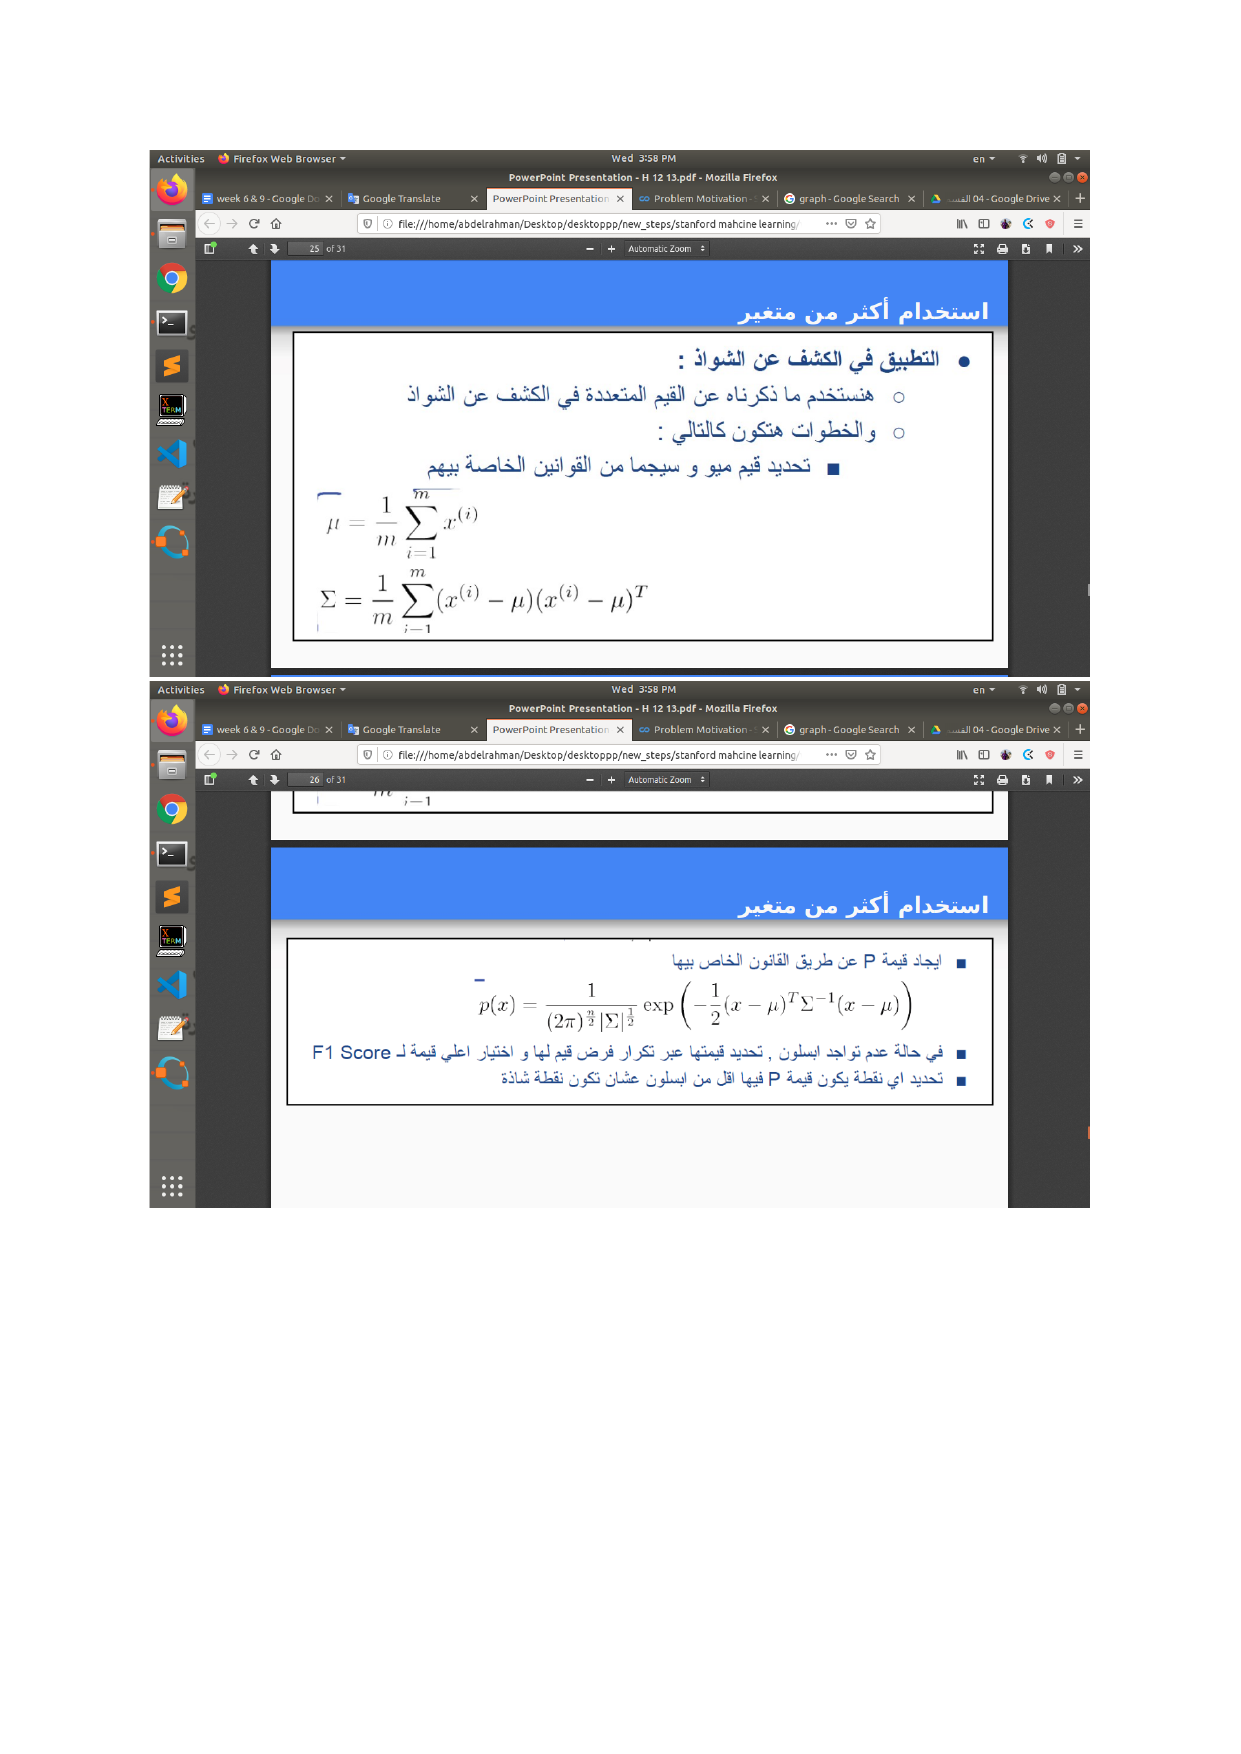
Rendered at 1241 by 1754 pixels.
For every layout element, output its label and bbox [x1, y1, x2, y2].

picture [149, 150, 1090, 677]
picture [149, 681, 1090, 1208]
